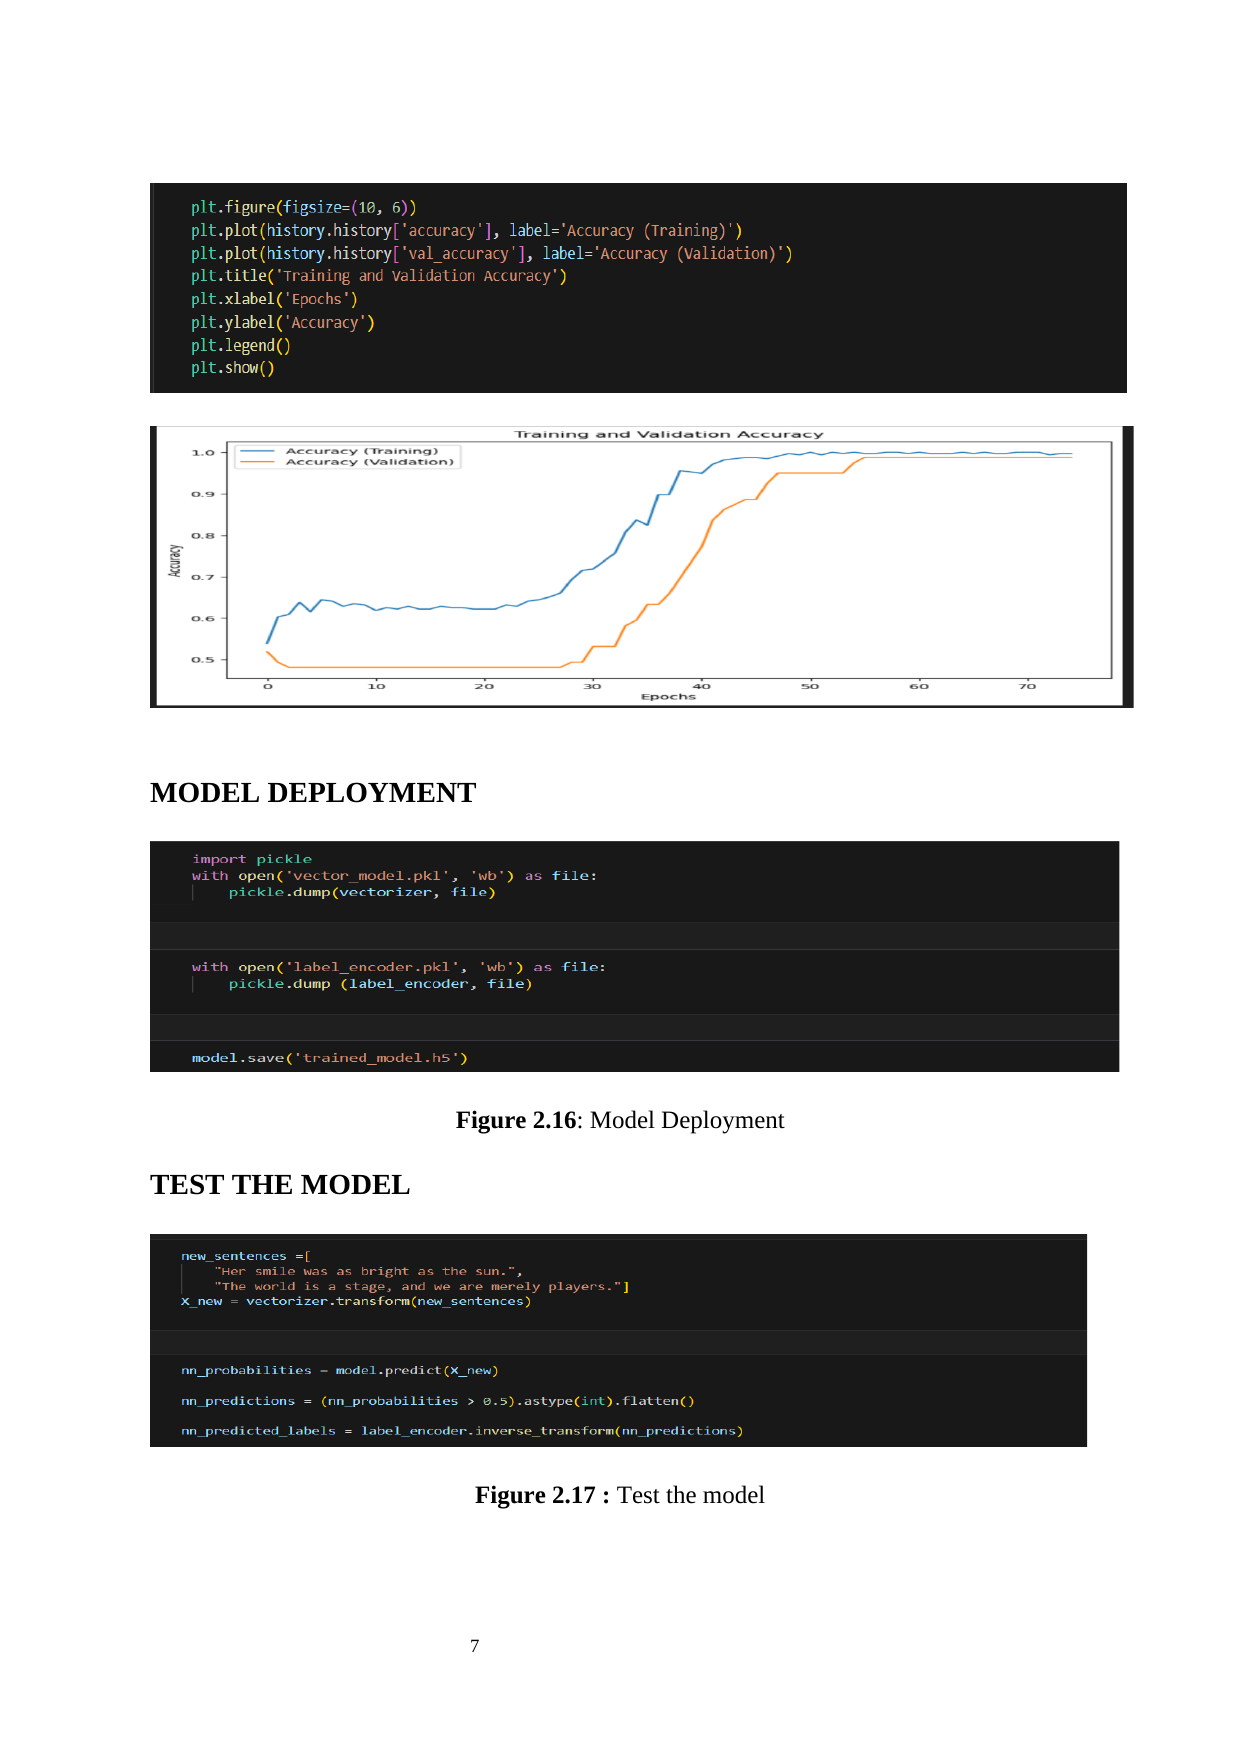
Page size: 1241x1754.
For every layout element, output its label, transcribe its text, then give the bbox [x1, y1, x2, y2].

picture [150, 1234, 1088, 1447]
picture [150, 426, 1134, 708]
text Figure 2.16: Model Deployment [150, 1105, 1090, 1133]
text TEST THE MODEL [150, 1167, 1090, 1201]
text MODEL DEPLOYMENT [150, 775, 1090, 808]
text Figure 2.17 : Test the model [150, 1480, 1090, 1509]
picture [150, 183, 1127, 393]
picture [150, 841, 1120, 1072]
